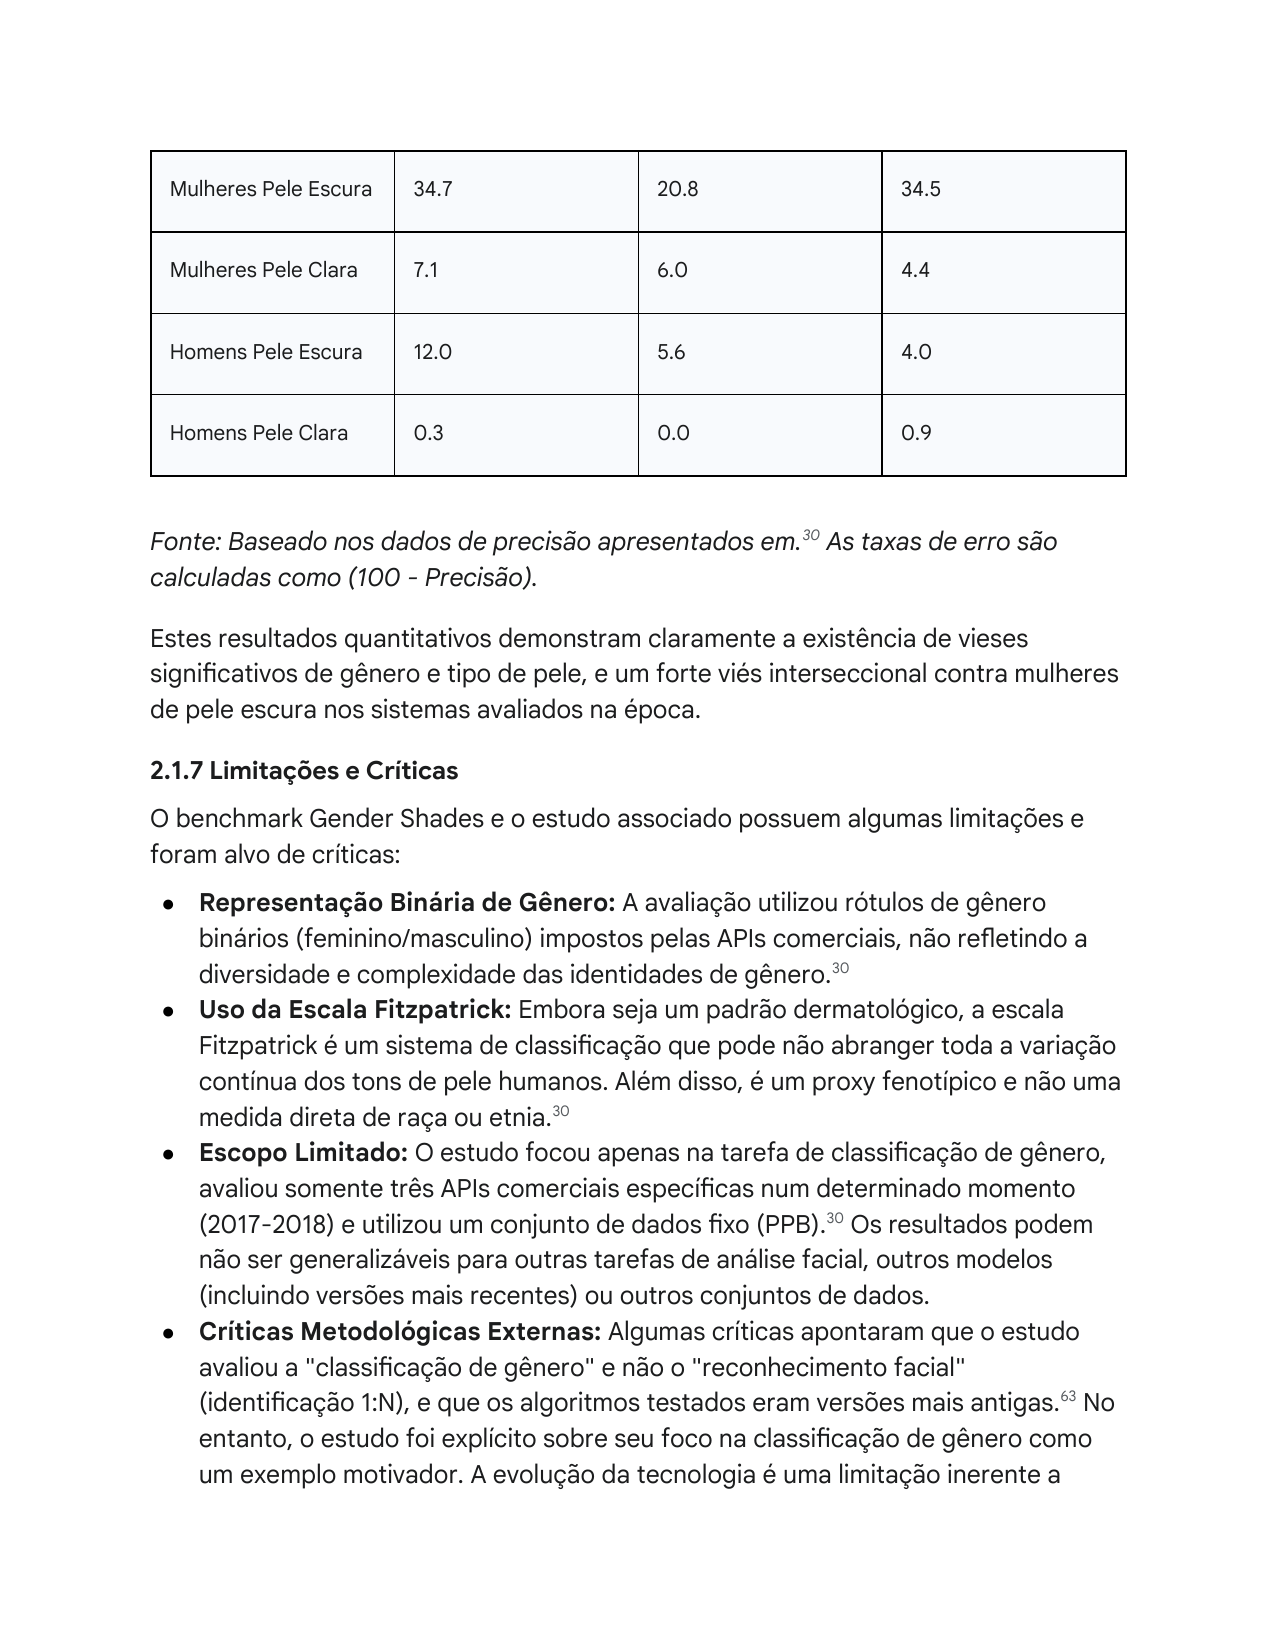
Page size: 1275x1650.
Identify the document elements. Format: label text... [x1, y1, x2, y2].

table_cell 34.7 [395, 152, 638, 231]
table_cell Homens Pele Escura [152, 314, 394, 394]
table_cell Homens Pele Clara [152, 395, 394, 475]
text Fonte: Baseado nos dados de precisão apresentados em.30 As taxas de erro são calculadas como (100 - Precisão). [150, 527, 1125, 594]
table_cell 6.0 [639, 233, 881, 312]
table_cell 0.9 [883, 395, 1125, 475]
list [161, 1316, 1125, 1490]
list Representação Binária de Gênero: A avaliação utilizou rótulos de gênero binários (feminino/masculino) impostos pelas APIs comerciais, não refletindo a diversidade e complexidade das identidades de gênero.30 [161, 887, 1125, 990]
table_cell 4.4 [883, 233, 1125, 312]
subtitle 2.1.7 Limitações e Críticas [150, 755, 1125, 787]
table_cell 5.6 [639, 314, 881, 394]
text Estes resultados quantitativos demonstram claramente a existência de vieses significativos de gênero e tipo de pele, e um forte viés interseccional contra mulheres de pele escura nos sistemas avaliados na época. [150, 623, 1125, 726]
table_cell 0.0 [639, 395, 881, 475]
table_cell 34.5 [883, 152, 1125, 231]
table_cell 7.1 [395, 233, 638, 312]
list Uso da Escala Fitzpatrick: Embora seja um padrão dermatológico, a escala Fitzpatrick é um sistema de classificação que pode não abranger toda a variação contínua dos tons de pele humanos. Além disso, é um proxy fenotípico e não uma medida direta de raça ou etnia.30 [161, 994, 1125, 1133]
table_cell Mulheres Pele Escura [152, 152, 394, 231]
table_cell 4.0 [883, 314, 1125, 394]
list Escopo Limitado: O estudo focou apenas na tarefa de classificação de gênero, avaliou somente três APIs comerciais específicas num determinado momento (2017-2018) e utilizou um conjunto de dados fixo (PPB).30 Os resultados podem não ser generalizáveis para outras tarefas de análise facial, outros modelos (incluindo versões mais recentes) ou outros conjuntos de dados. [161, 1137, 1125, 1312]
text O benchmark Gender Shades e o estudo associado possuem algumas limitações e foram alvo de críticas: [150, 803, 1125, 871]
table_cell Mulheres Pele Clara [152, 233, 394, 312]
table_cell 0.3 [395, 395, 638, 475]
table_cell 12.0 [395, 314, 638, 394]
table_cell 20.8 [639, 152, 881, 231]
